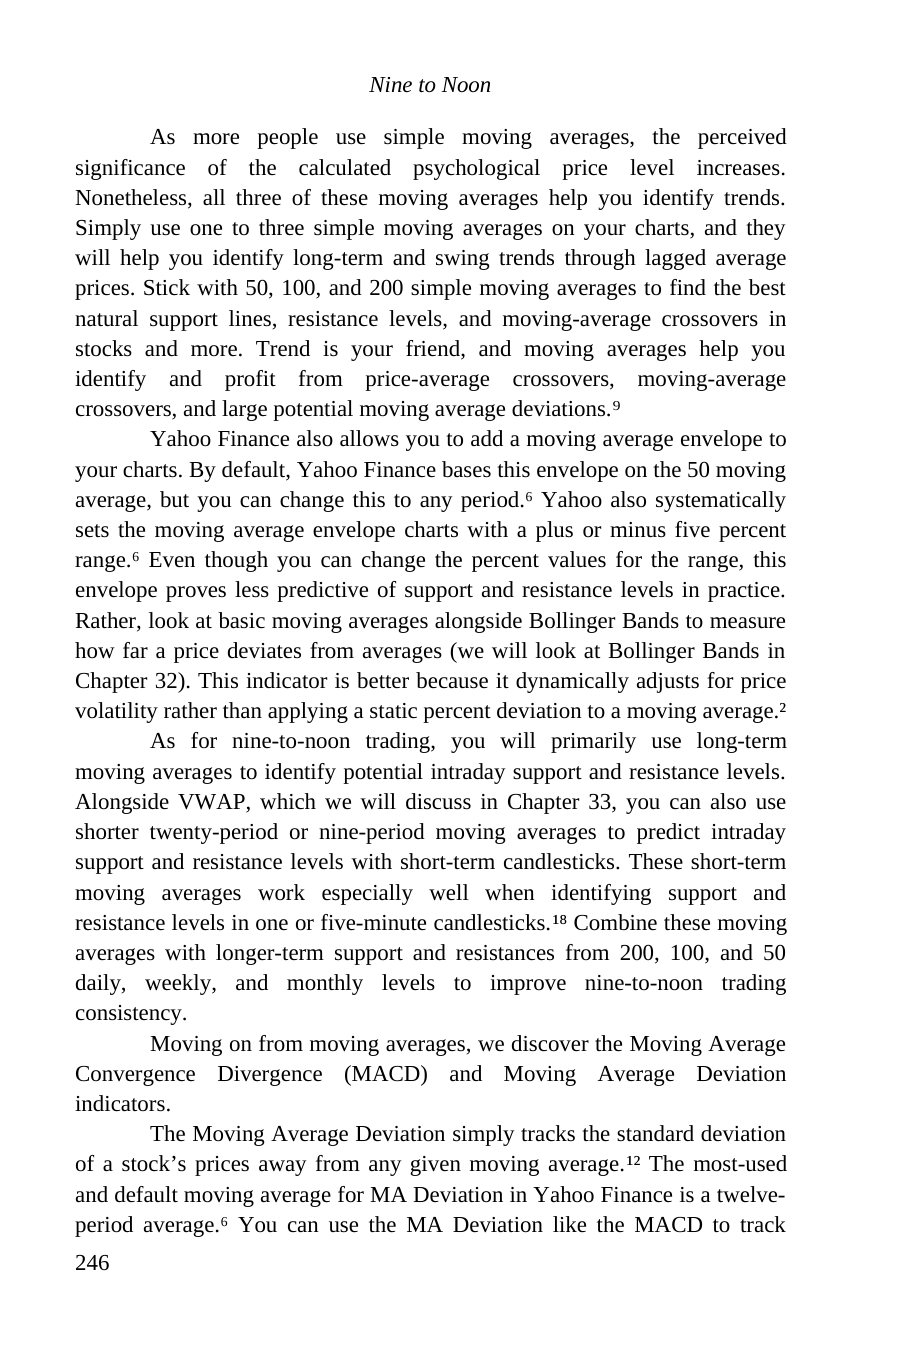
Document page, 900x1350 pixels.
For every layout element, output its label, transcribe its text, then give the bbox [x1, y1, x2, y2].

text Yahoo Finance also allows you to add a moving average envelope to your charts. By default, Yahoo Finance bases this envelope on the 50 moving average, but you can change this to any period.⁶ Yahoo also systematically sets the moving average envelope charts with a plus or minus five percent range.⁶ Even though you can change the percent values for the range, this envelope proves less predictive of support and resistance levels in practice. Rather, look at basic moving averages alongside Bollinger Bands to measure how far a price deviates from averages (we will look at Bollinger Bands in Chapter 32). This indicator is better because it dynamically adjusts for price volatility rather than applying a static percent deviation to a moving average.² [75, 426, 787, 724]
text As more people use simple moving averages, the perceived significance of the calculated psychological price level increases. Nonetheless, all three of these moving averages help you identify trends. Simply use one to three simple moving averages on your charts, and they will help you identify long-term and swing trends through lagged average prices. Stick with 50, 100, and 200 simple moving averages to find the best natural support lines, resistance levels, and moving-average crossovers in stocks and more. Trend is your friend, and moving averages help you identify and profit from price-average crossovers, moving-average crossovers, and large potential moving average deviations.⁹ [75, 180, 787, 422]
text As for nine-to-noon trading, you will primarily use long-term moving averages to identify potential intraday support and resistance levels. Alongside VWAP, which we will discuss in Chapter 33, you can also use shorter twenty-period or nine-period moving averages to predict intraday support and resistance levels with short-term candlesticks. These short-term moving averages work especially well when identifying support and resistance levels in one or five-minute candlesticks.¹⁸ Combine these moving averages with longer-term support and resistances from 200, 100, and 50 daily, weekly, and monthly levels to improve nine-to-noon trading consistency. [75, 728, 787, 939]
text Moving on from moving averages, we discover the Moving Average Convergence Divergence (MACD) and Moving Average Deviation indicators. [75, 1030, 787, 1116]
